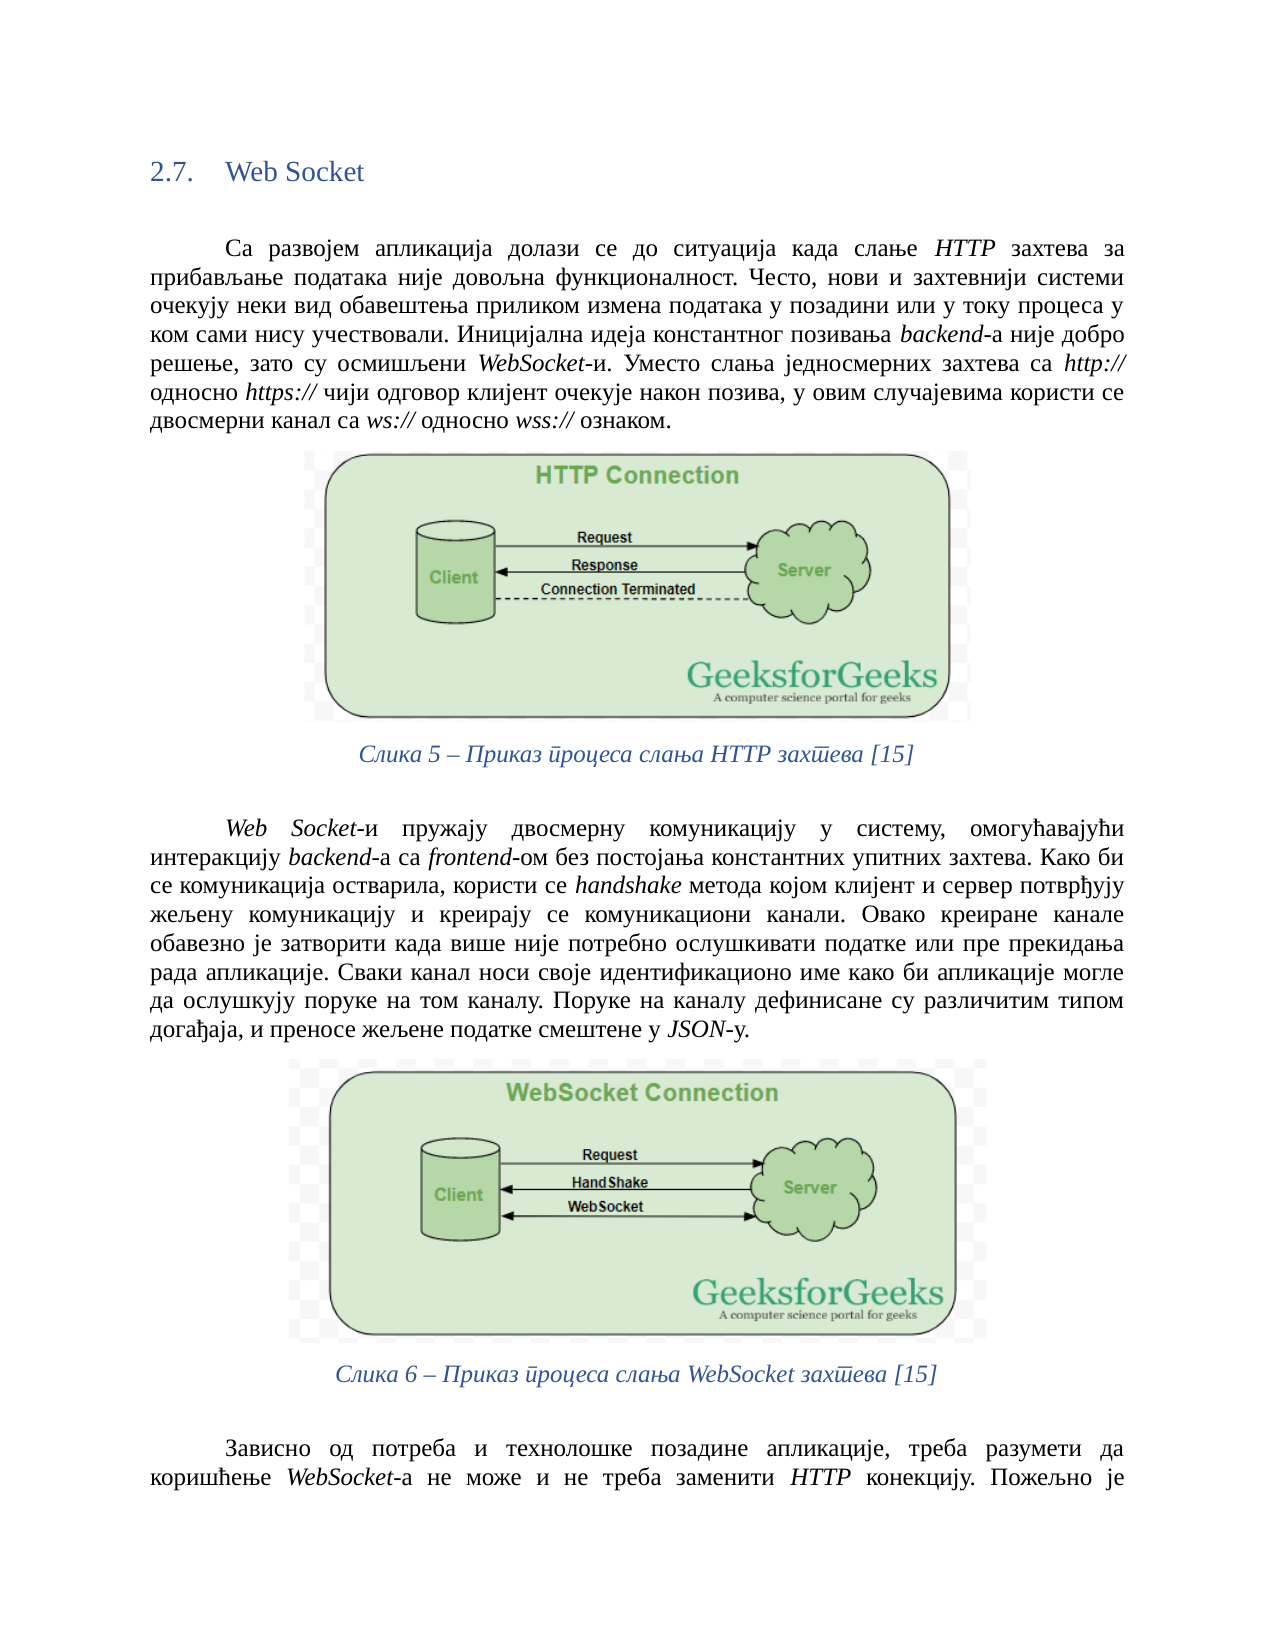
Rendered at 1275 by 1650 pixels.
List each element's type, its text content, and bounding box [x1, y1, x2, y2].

subtitle Web Socket [150, 154, 1125, 188]
picture [288, 1059, 987, 1343]
text Са развојем апликација долази се до ситуација када слање HTTP захтева за прибављање података није довољна функционалност. Често, нови и захтевнији системи очекују неки вид обавештења приликом измена података у позадини или у току процеса у ком сами нису учествовали. Иницијална идеја константног позивања backend-а није добро решење, зато су осмишљени WebSocket-и. Уместо слања једносмерних захтева са http:// односно https:// чији одговор клијент очекује након позива, у овим случајевима користи се двосмерни канал са ws:// односно wss:// ознаком. [150, 233, 1125, 434]
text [150, 1433, 1125, 1491]
subtitle Слика 5 – Приказ процеса слања HTTP захтева [150, 739, 1125, 767]
picture [304, 451, 971, 722]
text Web Socket-и пружају двосмерну комуникацију у систему, омогућавајући интеракцију backend-а са frontend-ом без постојања константних упитних захтева. Како би се комуникација остварила, користи се handshake метода којом клијент и сервер потврђују жељену комуникацију и креирају се комуникациони канали. Овако креиране канале обавезно је затворити када више није потребно ослушкивати податке или пре прекидања рада апликације. Сваки канал носи своје идентификационо име како би апликације могле да ослушкују поруке на том каналу. Поруке на каналу дефинисане су различитим типом догађаја, и преносе жељене податке смештене у JSON-у. [150, 813, 1125, 1043]
subtitle Слика 6 – Приказ процеса слања WebSocket захтева [150, 1359, 1125, 1388]
